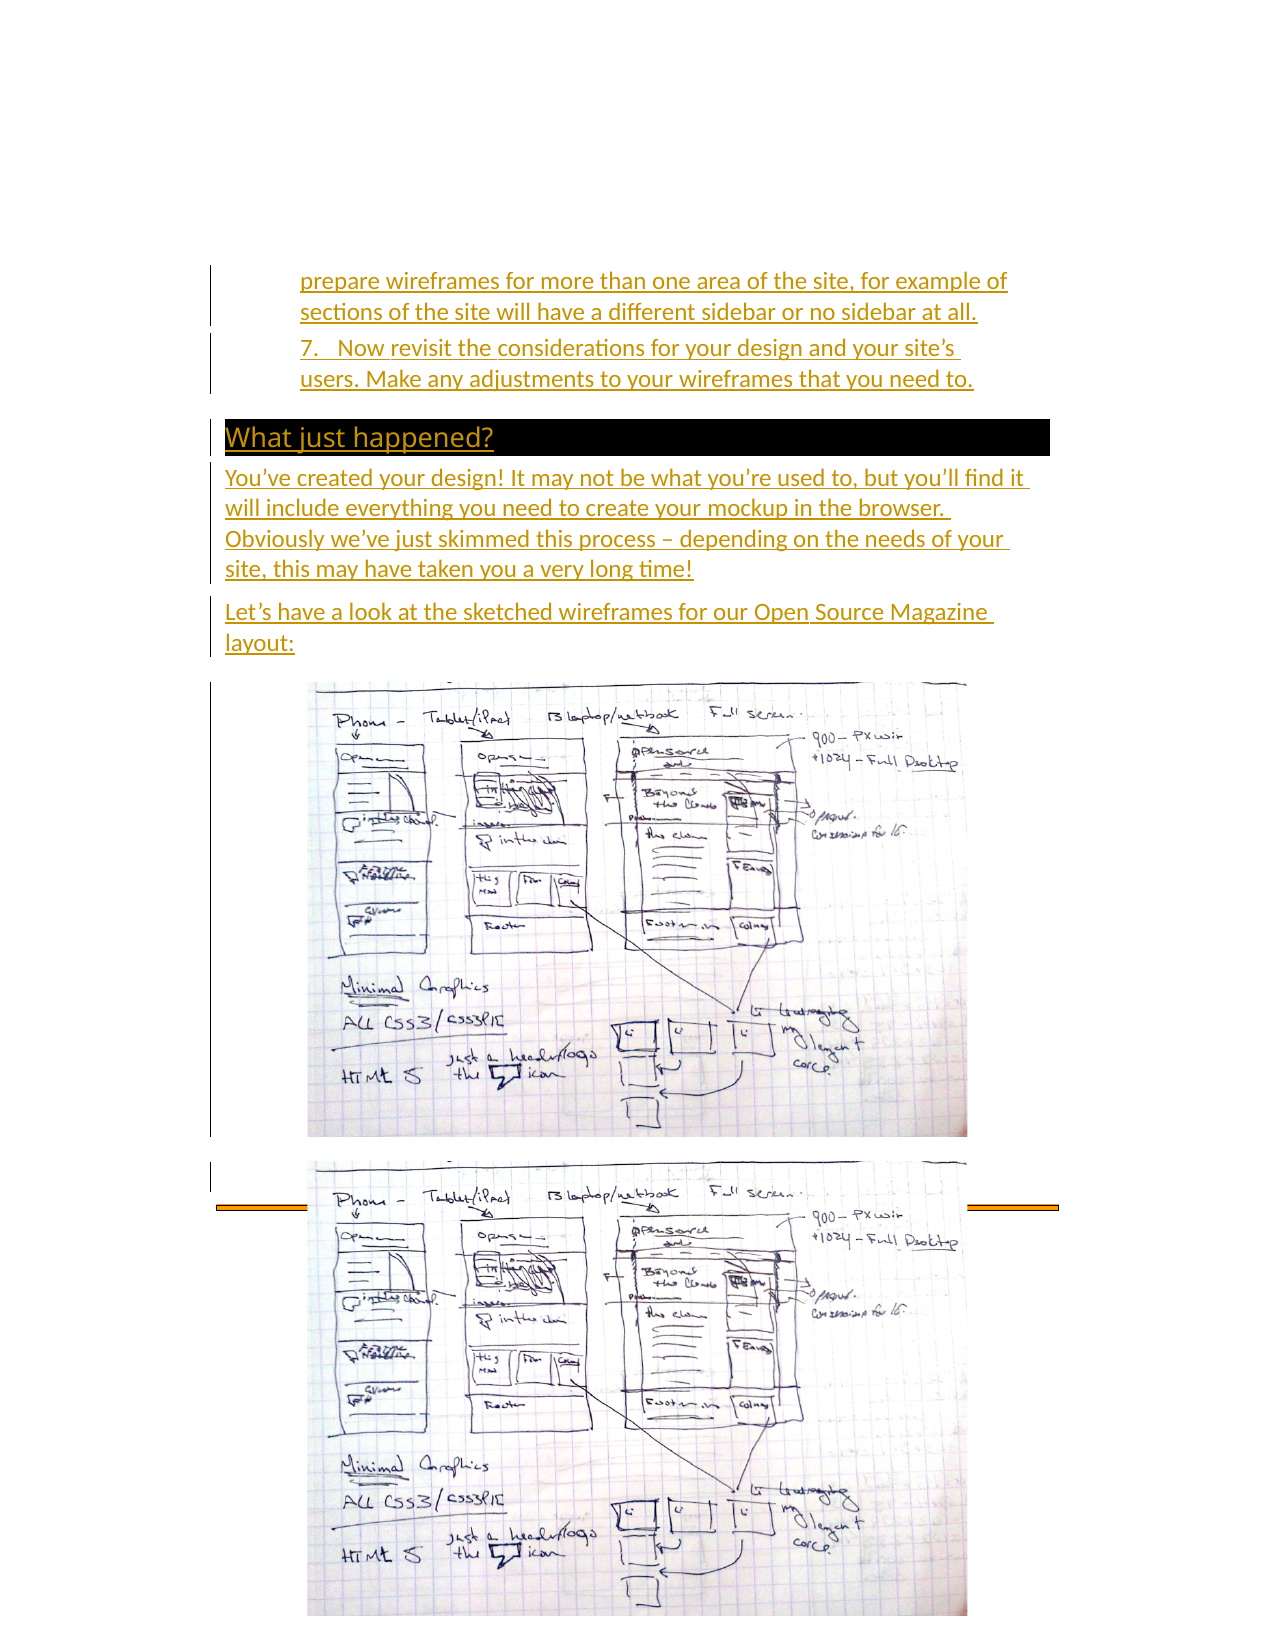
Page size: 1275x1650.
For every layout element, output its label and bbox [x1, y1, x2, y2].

picture [307, 682, 968, 1137]
picture [307, 1161, 968, 1616]
